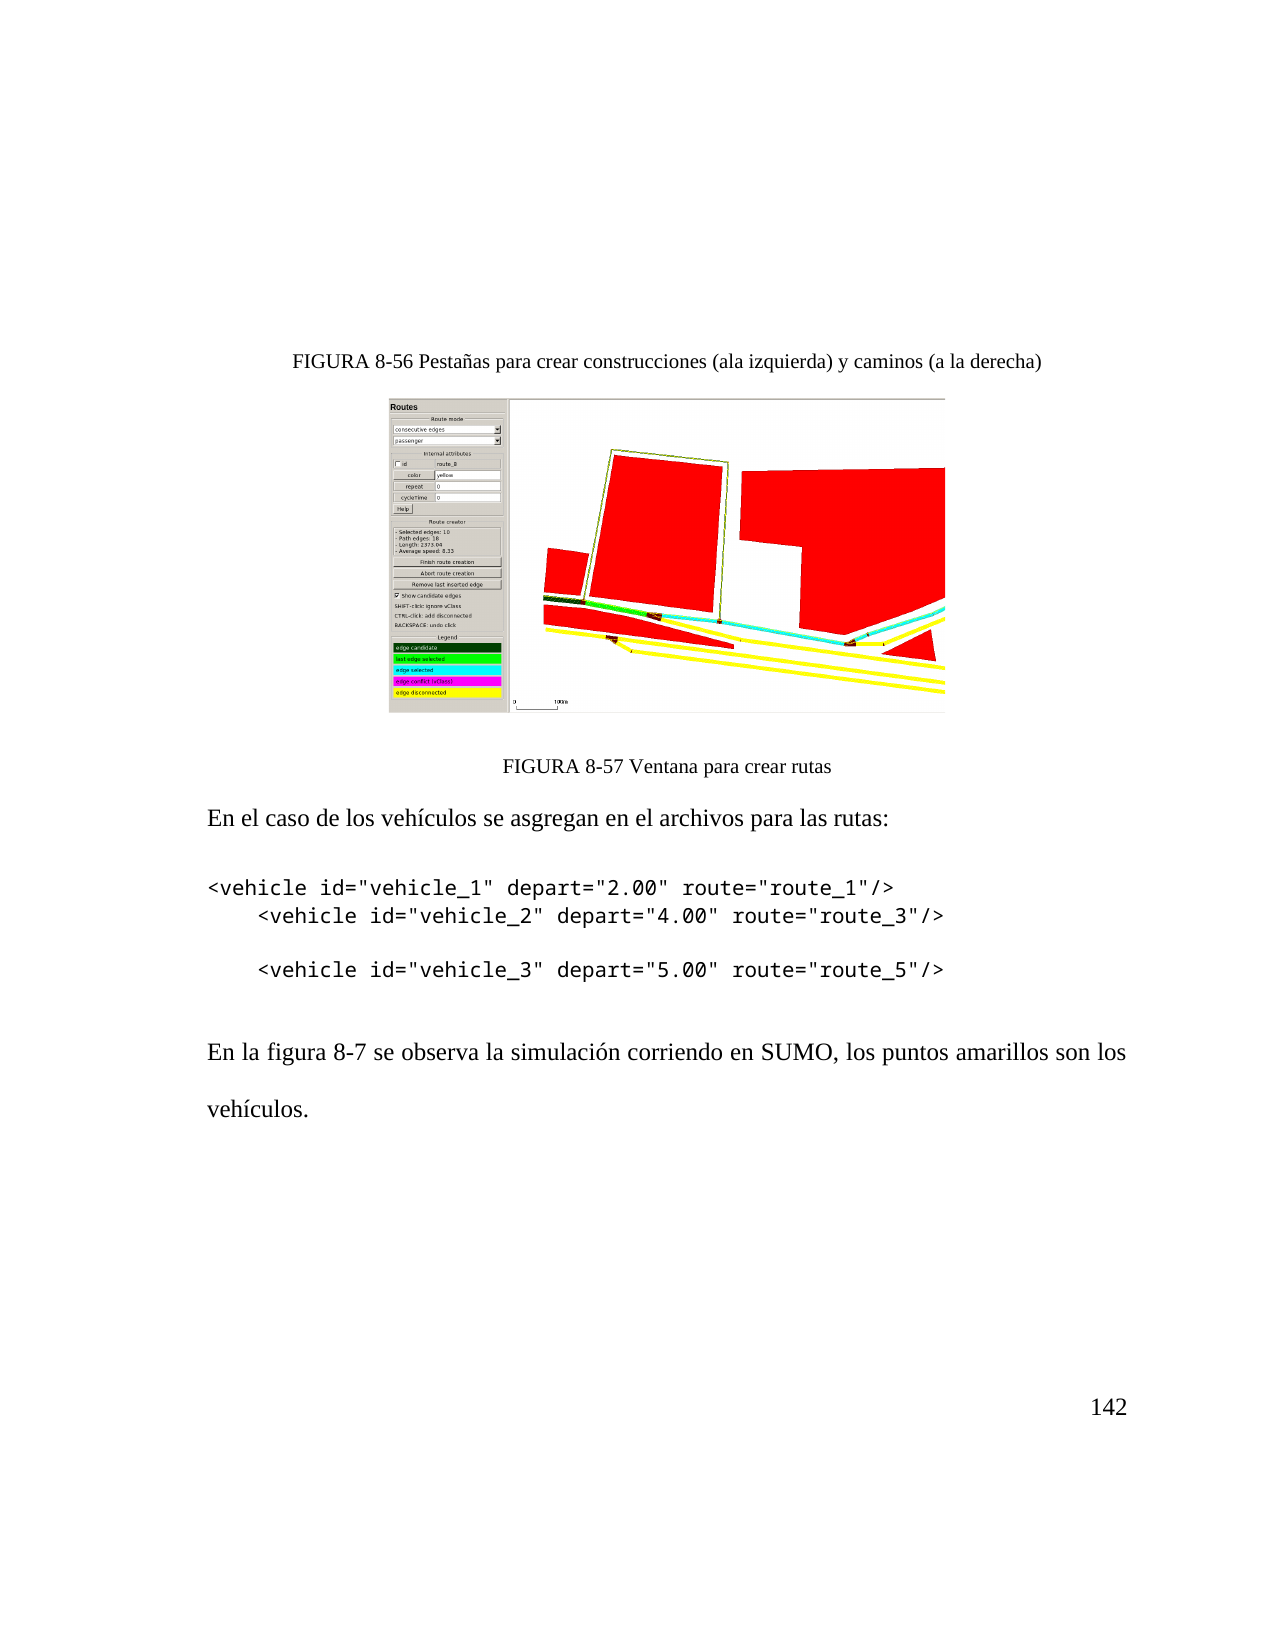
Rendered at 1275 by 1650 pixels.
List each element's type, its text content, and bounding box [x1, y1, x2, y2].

text Figura - Ventana para crear rutas [207, 754, 1127, 778]
text <vehicle id="vehicle_3" depart="5.00" route="route_5"/> [207, 955, 1127, 983]
text <vehicle id="vehicle_1" depart="2.00" route="route_1"/> [207, 873, 1127, 901]
text Figura - Pestañas para crear construcciones (ala izquierda) y caminos (a la derecha) [207, 349, 1127, 373]
text <vehicle id="vehicle_2" depart="4.00" route="route_3"/> [207, 901, 1127, 930]
picture [388, 398, 946, 713]
text En la figura 8-7 se observa la simulación corriendo en SUMO, los puntos amarillos son los vehículos. [207, 1037, 1127, 1123]
text En el caso de los vehículos se asgregan en el archivos para las rutas: [207, 803, 1127, 832]
